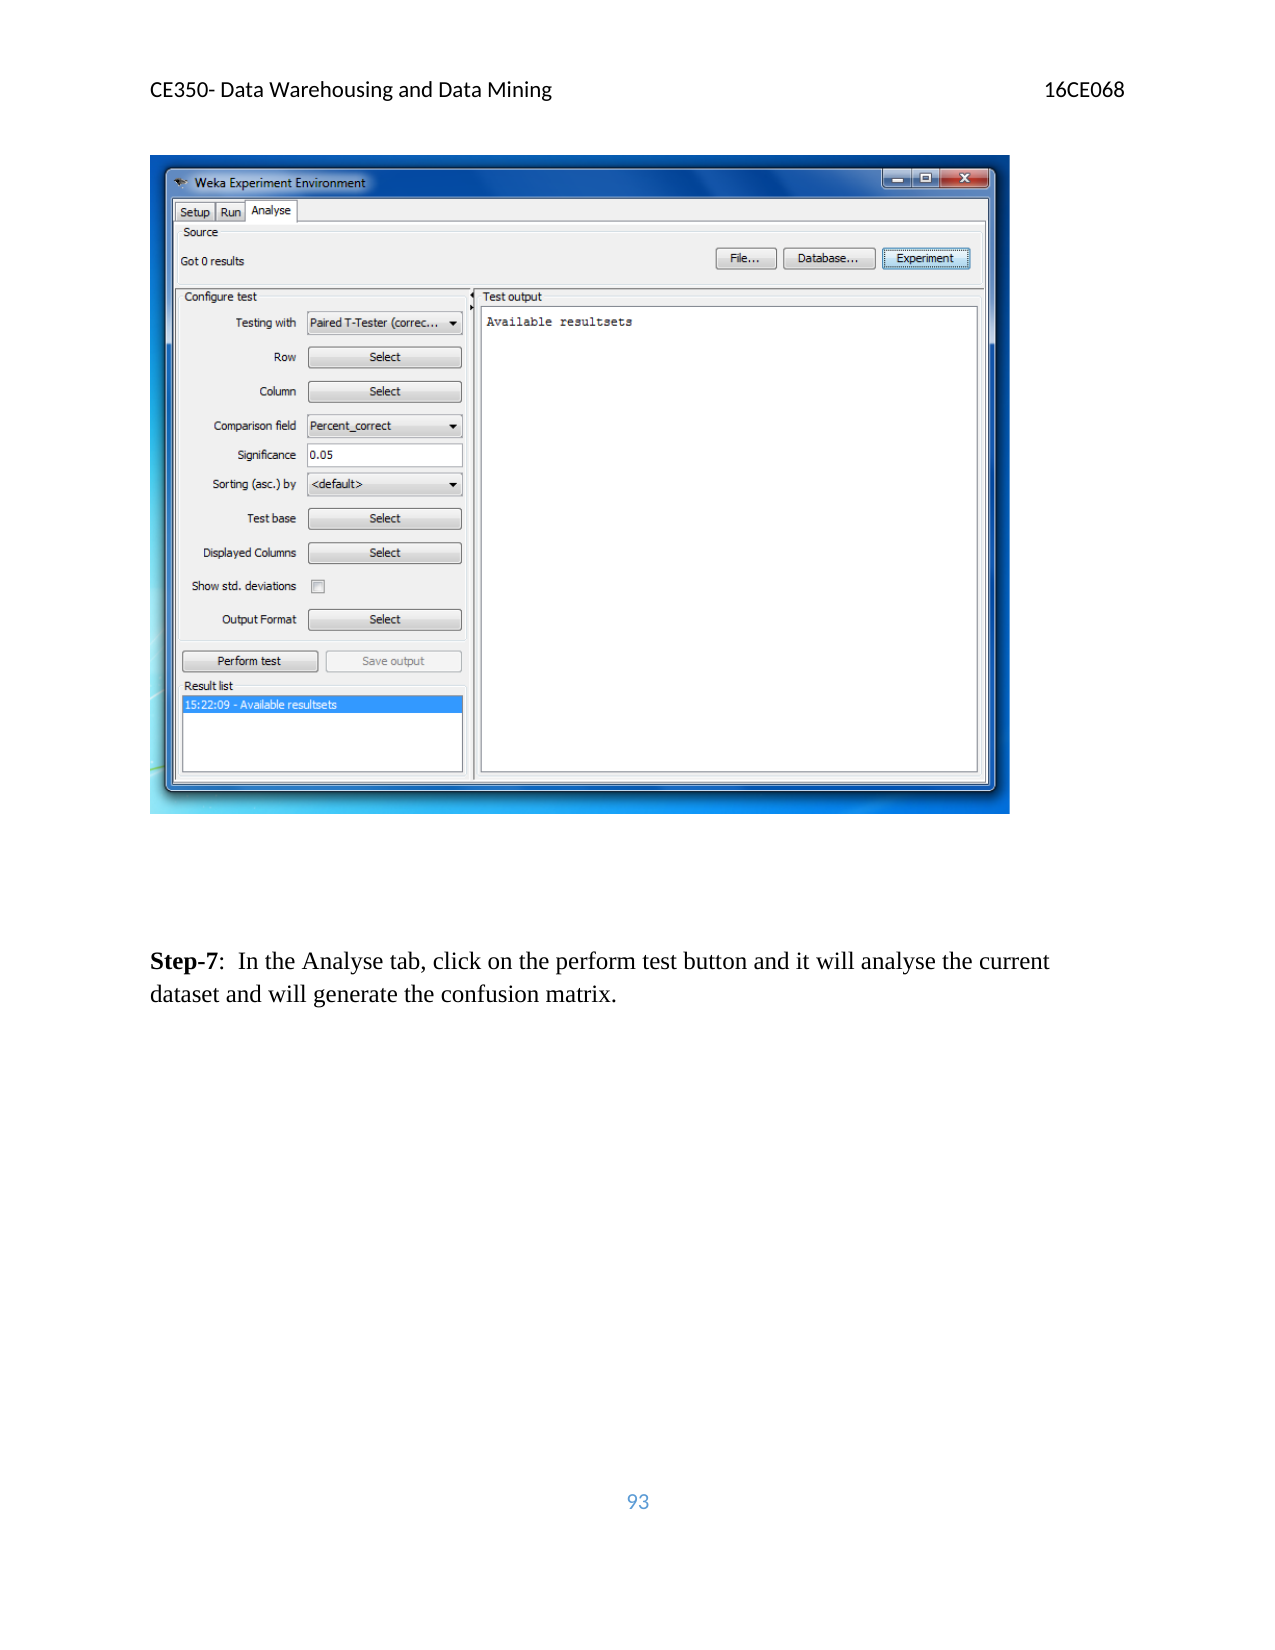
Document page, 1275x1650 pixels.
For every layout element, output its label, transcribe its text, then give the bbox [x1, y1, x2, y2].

text Step-7: In the Analyse tab, click on the perform test button and it will analyse the current dataset and will generate the confusion matrix. [150, 946, 1125, 1008]
picture [150, 155, 1010, 814]
